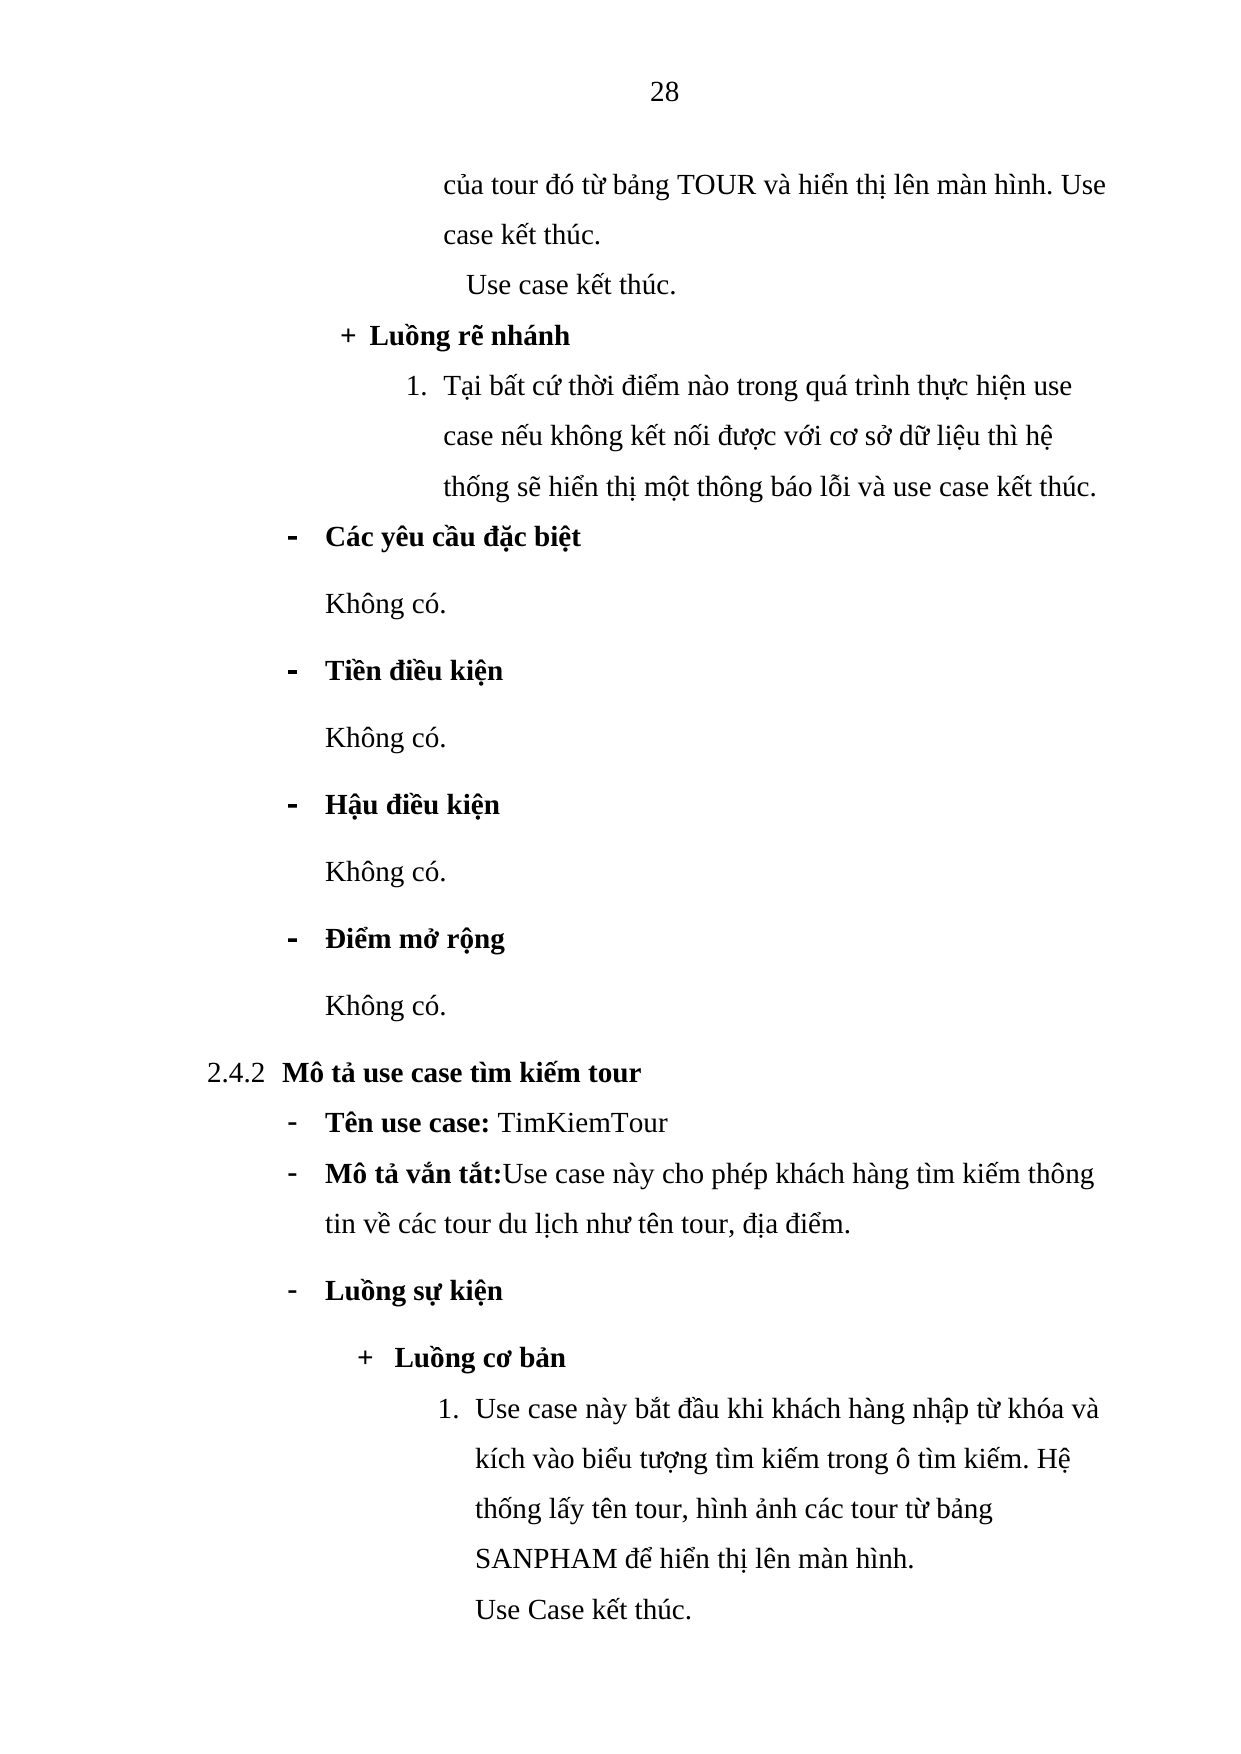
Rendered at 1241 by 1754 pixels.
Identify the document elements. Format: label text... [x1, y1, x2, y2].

list Tại bất cứ thời điểm nào trong quá trình thực hiện use case nếu không kết nối được với cơ sở dữ liệu thì hệ thống sẽ hiển thị một thông báo lỗi và use case kết thúc. [406, 368, 1122, 502]
list Luồng rẽ nhánh [340, 318, 1122, 351]
list Mô tả vắn tắt:Use case này cho phép khách hàng tìm kiếm thông tin về các tour du lịch như tên tour, địa điểm. [287, 1156, 1122, 1240]
list Các yêu cầu đặc biệt [287, 519, 1122, 553]
list Tiền điều kiện [287, 653, 1122, 687]
text Use case kết thúc. [466, 267, 1122, 301]
text Không có. [325, 586, 1122, 619]
list Tên use case: TimKiemTour [287, 1106, 1122, 1139]
text Use Case kết thúc. [475, 1592, 1122, 1626]
subtitle Mô tả use case tìm kiếm tour [207, 1055, 1122, 1089]
text Không có. [325, 720, 1122, 754]
text Không có. [325, 988, 1122, 1022]
list Luồng sự kiện [287, 1273, 1122, 1307]
list Hậu điều kiện [287, 787, 1122, 821]
list Điểm mở rộng [287, 921, 1122, 955]
list Use case này bắt đầu khi khách hàng nhập từ khóa và kích vào biểu tượng tìm kiếm trong ô tìm kiếm. Hệ thống lấy tên tour, hình ảnh các tour từ bảng SANPHAM để hiển thị lên màn hình. [437, 1391, 1122, 1575]
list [399, 167, 1122, 251]
list Luồng cơ bản [357, 1340, 1122, 1374]
text Không có. [325, 854, 1122, 888]
